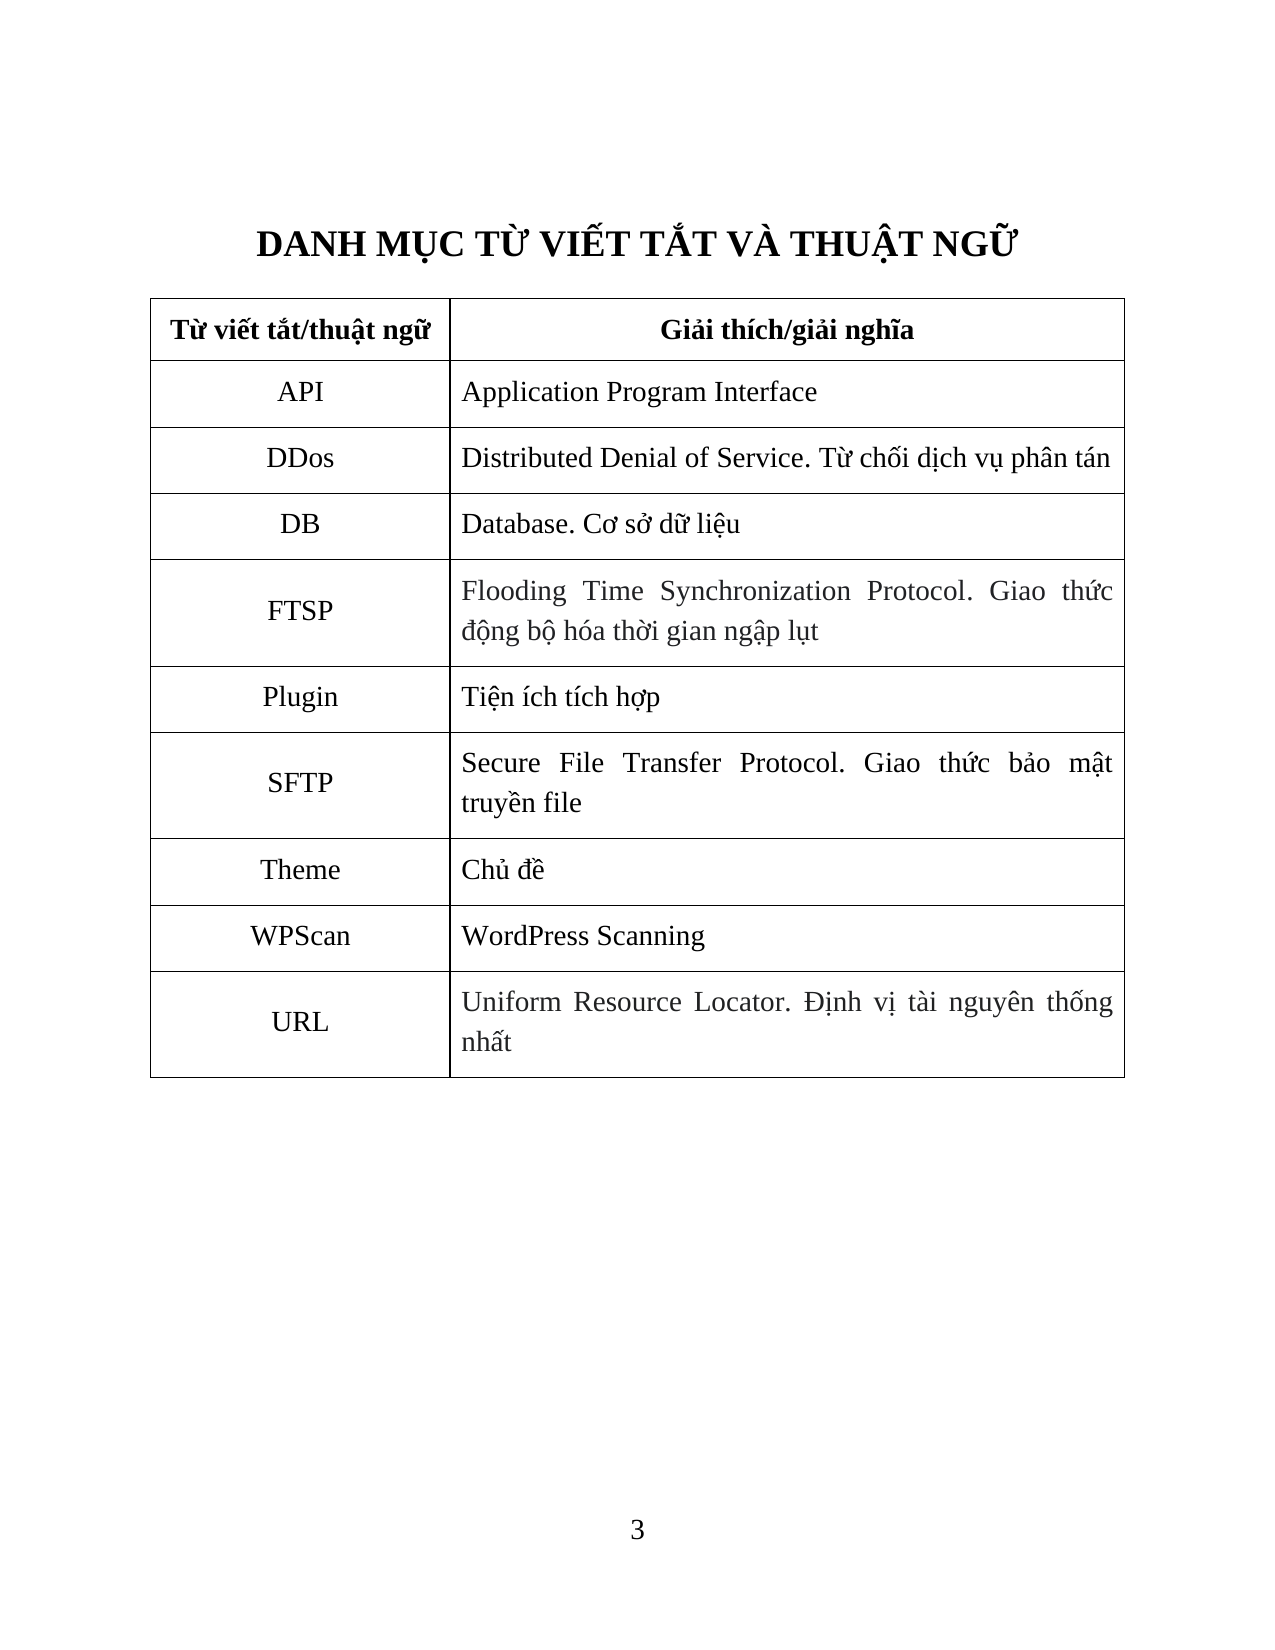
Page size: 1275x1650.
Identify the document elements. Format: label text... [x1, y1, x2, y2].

table_cell URL [151, 972, 449, 1077]
table_cell API [151, 361, 449, 427]
table_cell Theme [151, 839, 449, 904]
table_cell Database. Cơ sở dữ liệu [451, 494, 1124, 559]
table_cell FTSP [151, 560, 449, 666]
table_cell SFTP [151, 733, 449, 838]
table_cell Tiện ích tích hợp [451, 667, 1124, 732]
table_cell Uniform Resource Locator. Định vị tài nguyên thống nhất [451, 972, 1124, 1077]
table_cell Distributed Denial of Service. Từ chối dịch vụ phân tán [451, 428, 1124, 493]
table_cell DB [151, 494, 449, 559]
table_header Giải thích/giải nghĩa [451, 299, 1124, 360]
table_cell Flooding Time Synchronization Protocol. Giao thức động bộ hóa thời gian ngập lụt [451, 560, 1124, 666]
table_cell WordPress Scanning [451, 906, 1124, 971]
table_cell Application Program Interface [451, 361, 1124, 427]
subtitle DANH MỤC TỪ VIẾT TẮT VÀ THUẬT NGỮ [150, 222, 1125, 265]
table_header Từ viết tắt/thuật ngữ [151, 299, 449, 360]
table_cell Plugin [151, 667, 449, 732]
table_cell Secure File Transfer Protocol. Giao thức bảo mật truyền file [451, 733, 1124, 838]
table_cell Chủ đề [451, 839, 1124, 904]
table_cell DDos [151, 428, 449, 493]
table_cell WPScan [151, 906, 449, 971]
